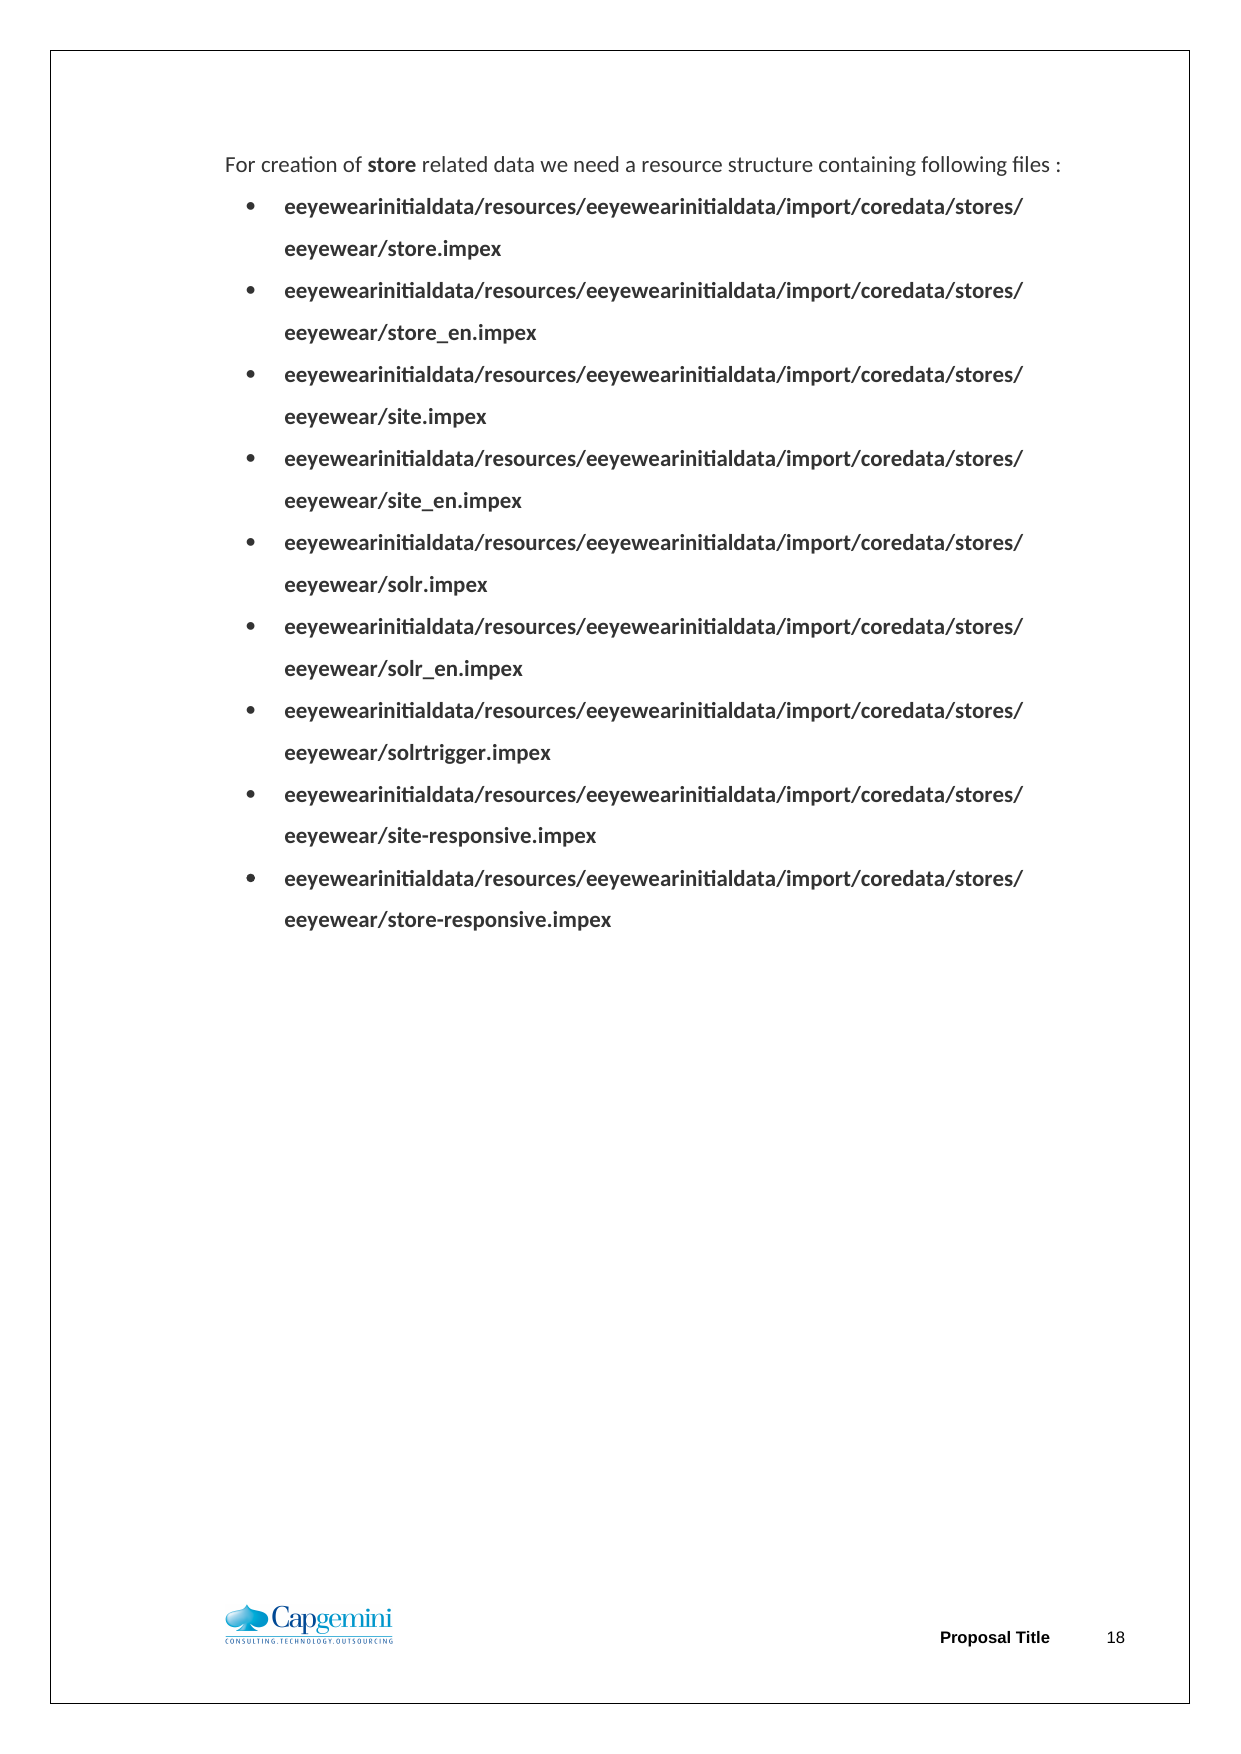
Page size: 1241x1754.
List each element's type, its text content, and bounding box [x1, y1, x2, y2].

list eeyewearinitialdata/resources/eeyewearinitialdata/import/coredata/stores/eeyewear/solr_en.impex [247, 612, 1128, 682]
list eeyewearinitialdata/resources/eeyewearinitialdata/import/coredata/stores/eeyewear/store_en.impex [247, 276, 1128, 346]
list eeyewearinitialdata/resources/eeyewearinitialdata/import/coredata/stores/eeyewear/solr.impex [247, 528, 1128, 598]
list eeyewearinitialdata/resources/eeyewearinitialdata/import/coredata/stores/eeyewear/solrtrigger.impex [247, 696, 1128, 766]
text For creation of store related data we need a resource structure containing following files : [225, 150, 1128, 178]
list eeyewearinitialdata/resources/eeyewearinitialdata/import/coredata/stores/eeyewear/store.impex [247, 192, 1128, 262]
list eeyewearinitialdata/resources/eeyewearinitialdata/import/coredata/stores/eeyewear/site-responsive.impex [247, 780, 1128, 850]
list eeyewearinitialdata/resources/eeyewearinitialdata/import/coredata/stores/eeyewear/site_en.impex [247, 444, 1128, 514]
list eeyewearinitialdata/resources/eeyewearinitialdata/import/coredata/stores/eeyewear/store-responsive.impex [247, 864, 1128, 934]
list eeyewearinitialdata/resources/eeyewearinitialdata/import/coredata/stores/eeyewear/site.impex [247, 360, 1128, 430]
picture [225, 1604, 393, 1644]
